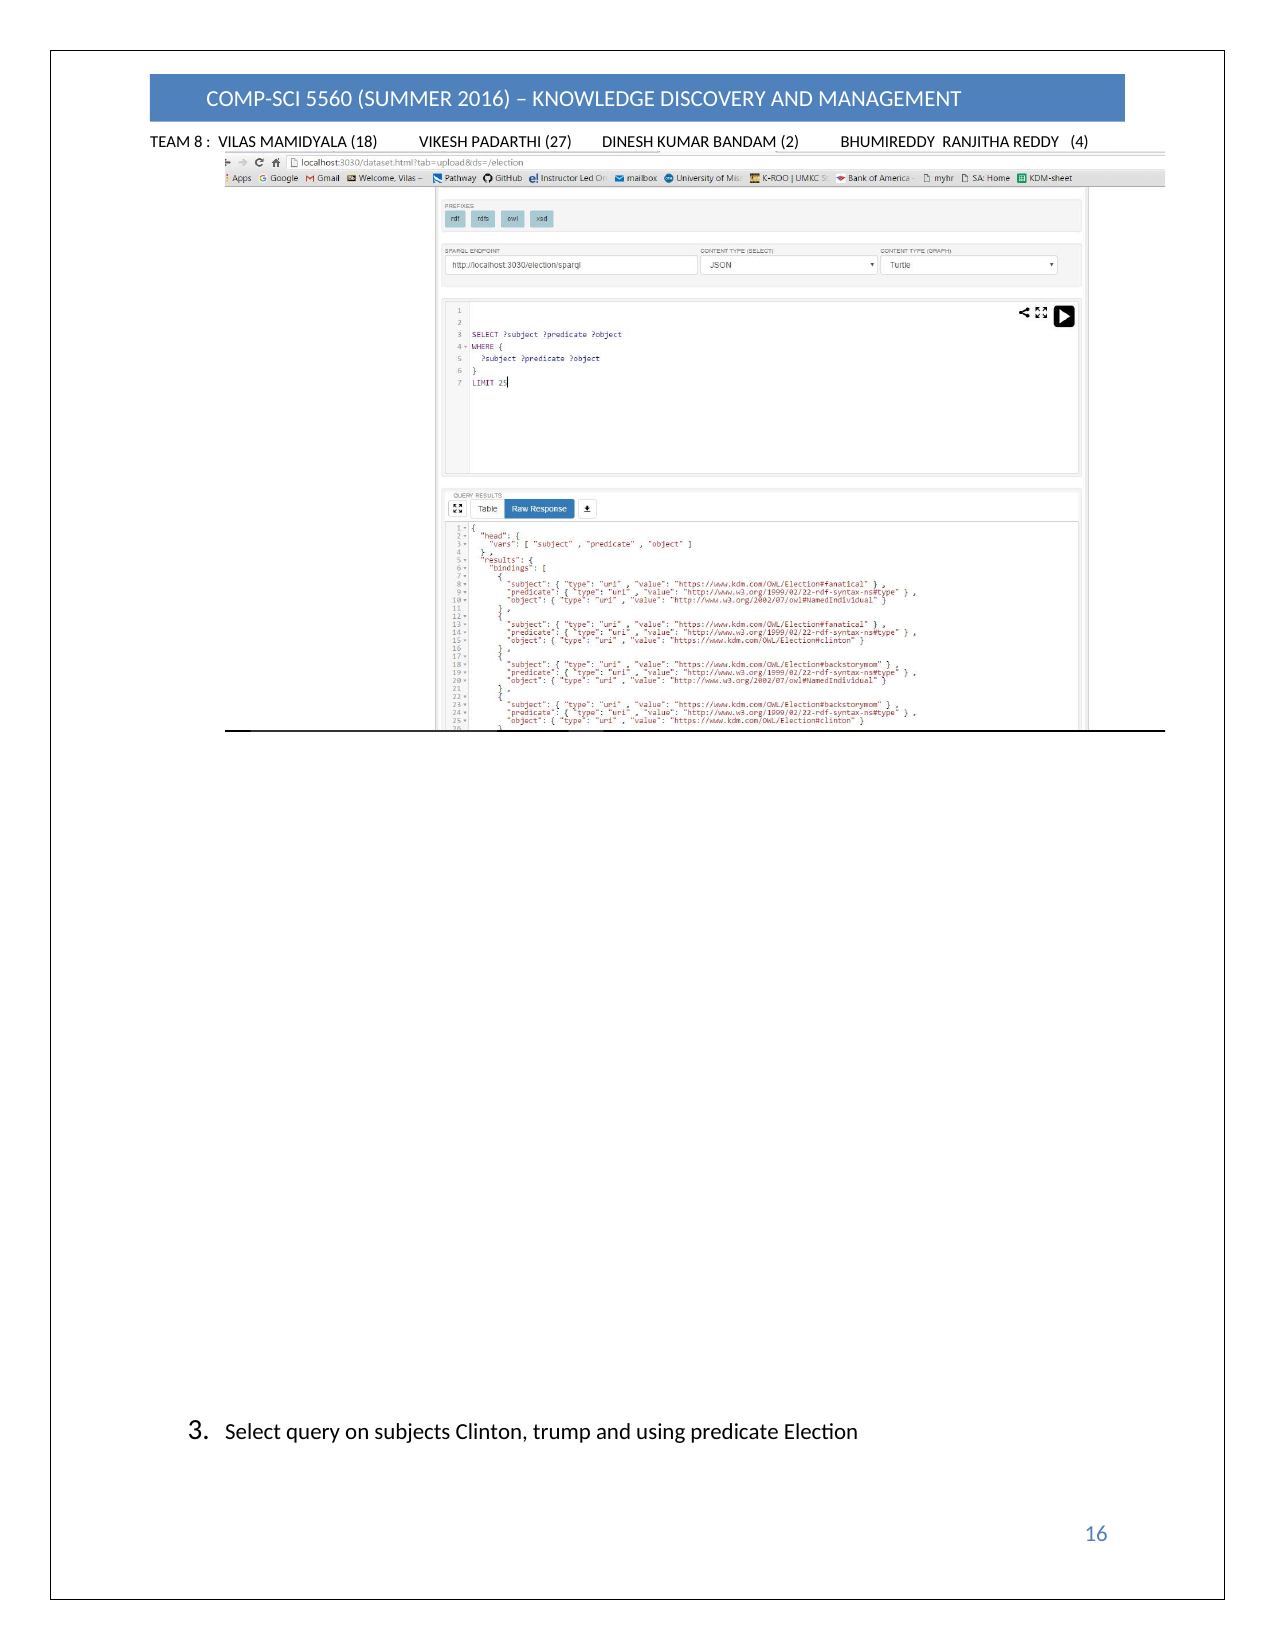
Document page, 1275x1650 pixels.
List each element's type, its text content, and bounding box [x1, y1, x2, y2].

list Select query on subjects Clinton, trump and using predicate Election [187, 1411, 1125, 1447]
picture [225, 151, 1166, 732]
